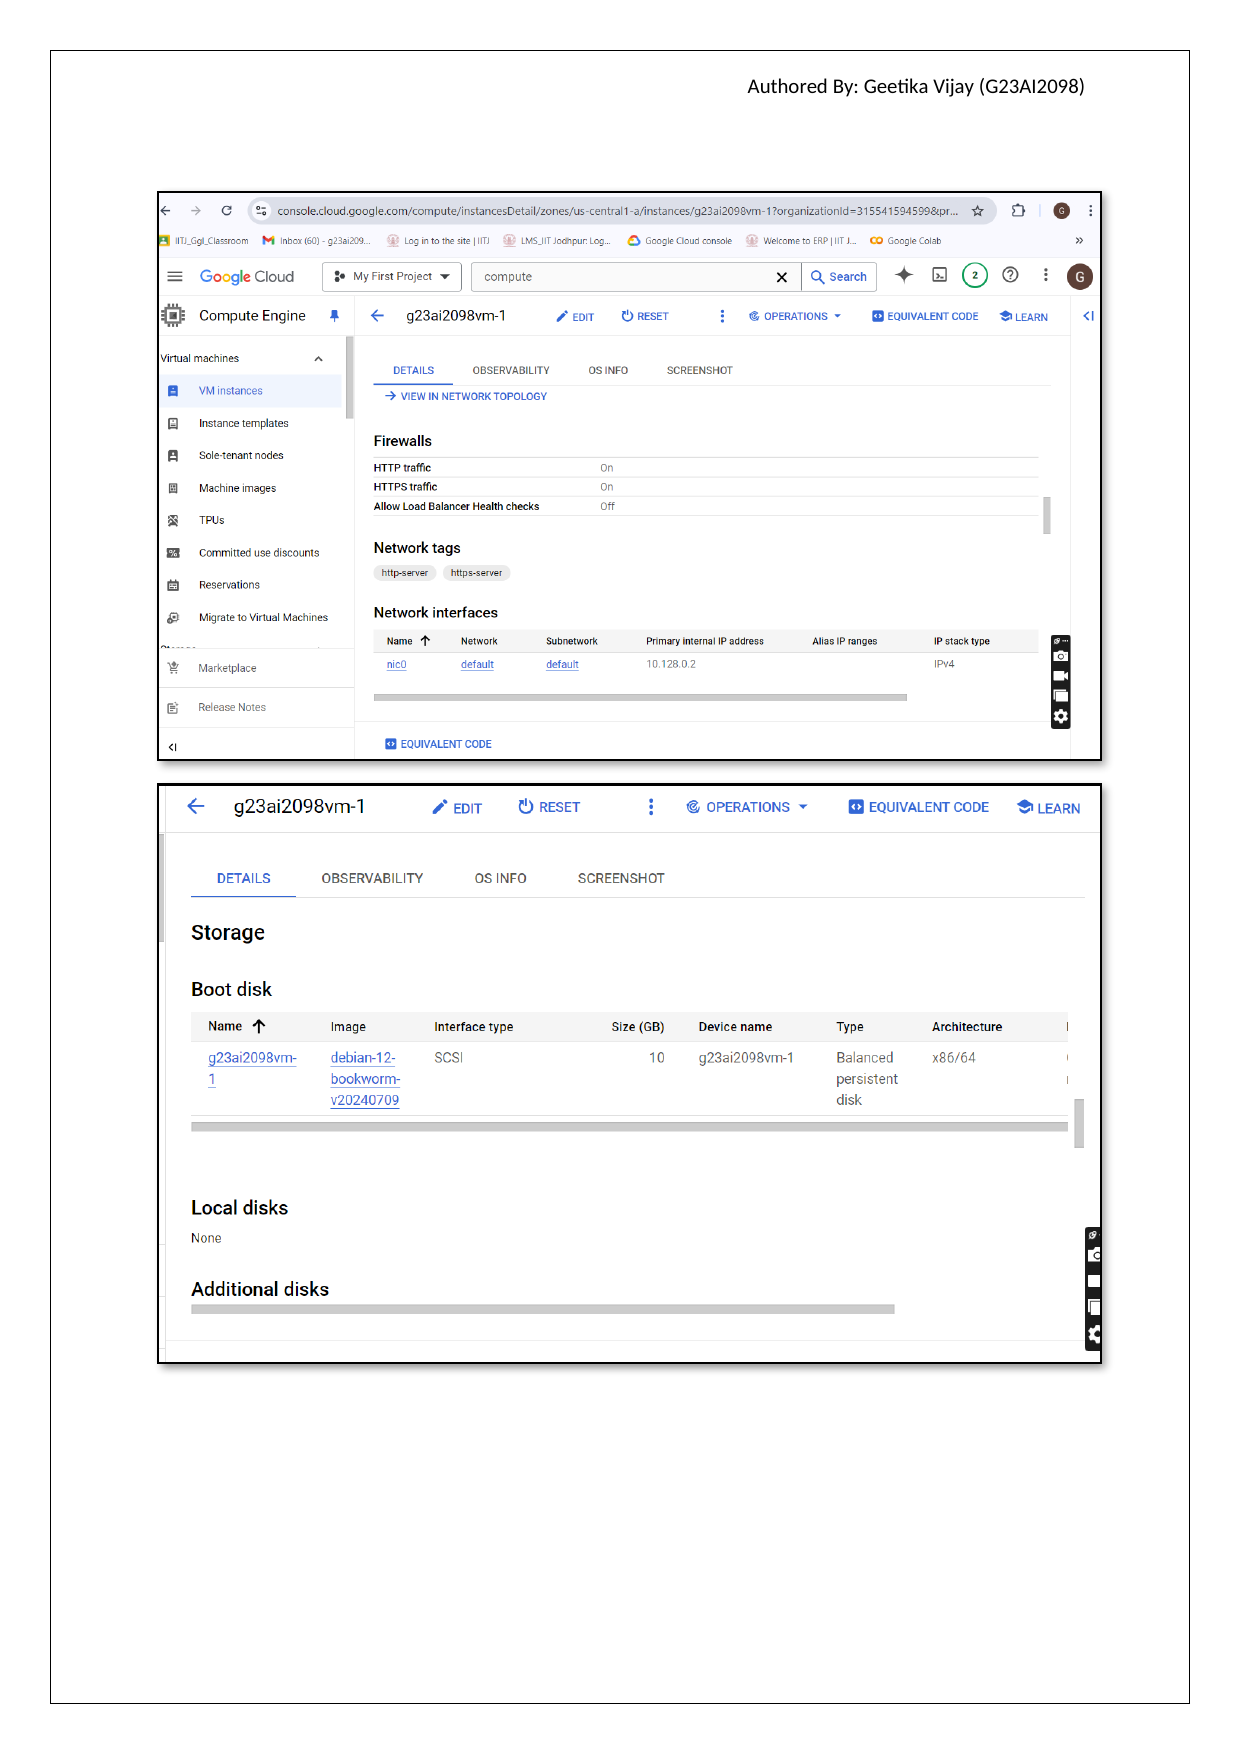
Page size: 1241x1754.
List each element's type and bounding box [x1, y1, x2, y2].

picture [159, 193, 1100, 759]
picture [159, 786, 1100, 1362]
